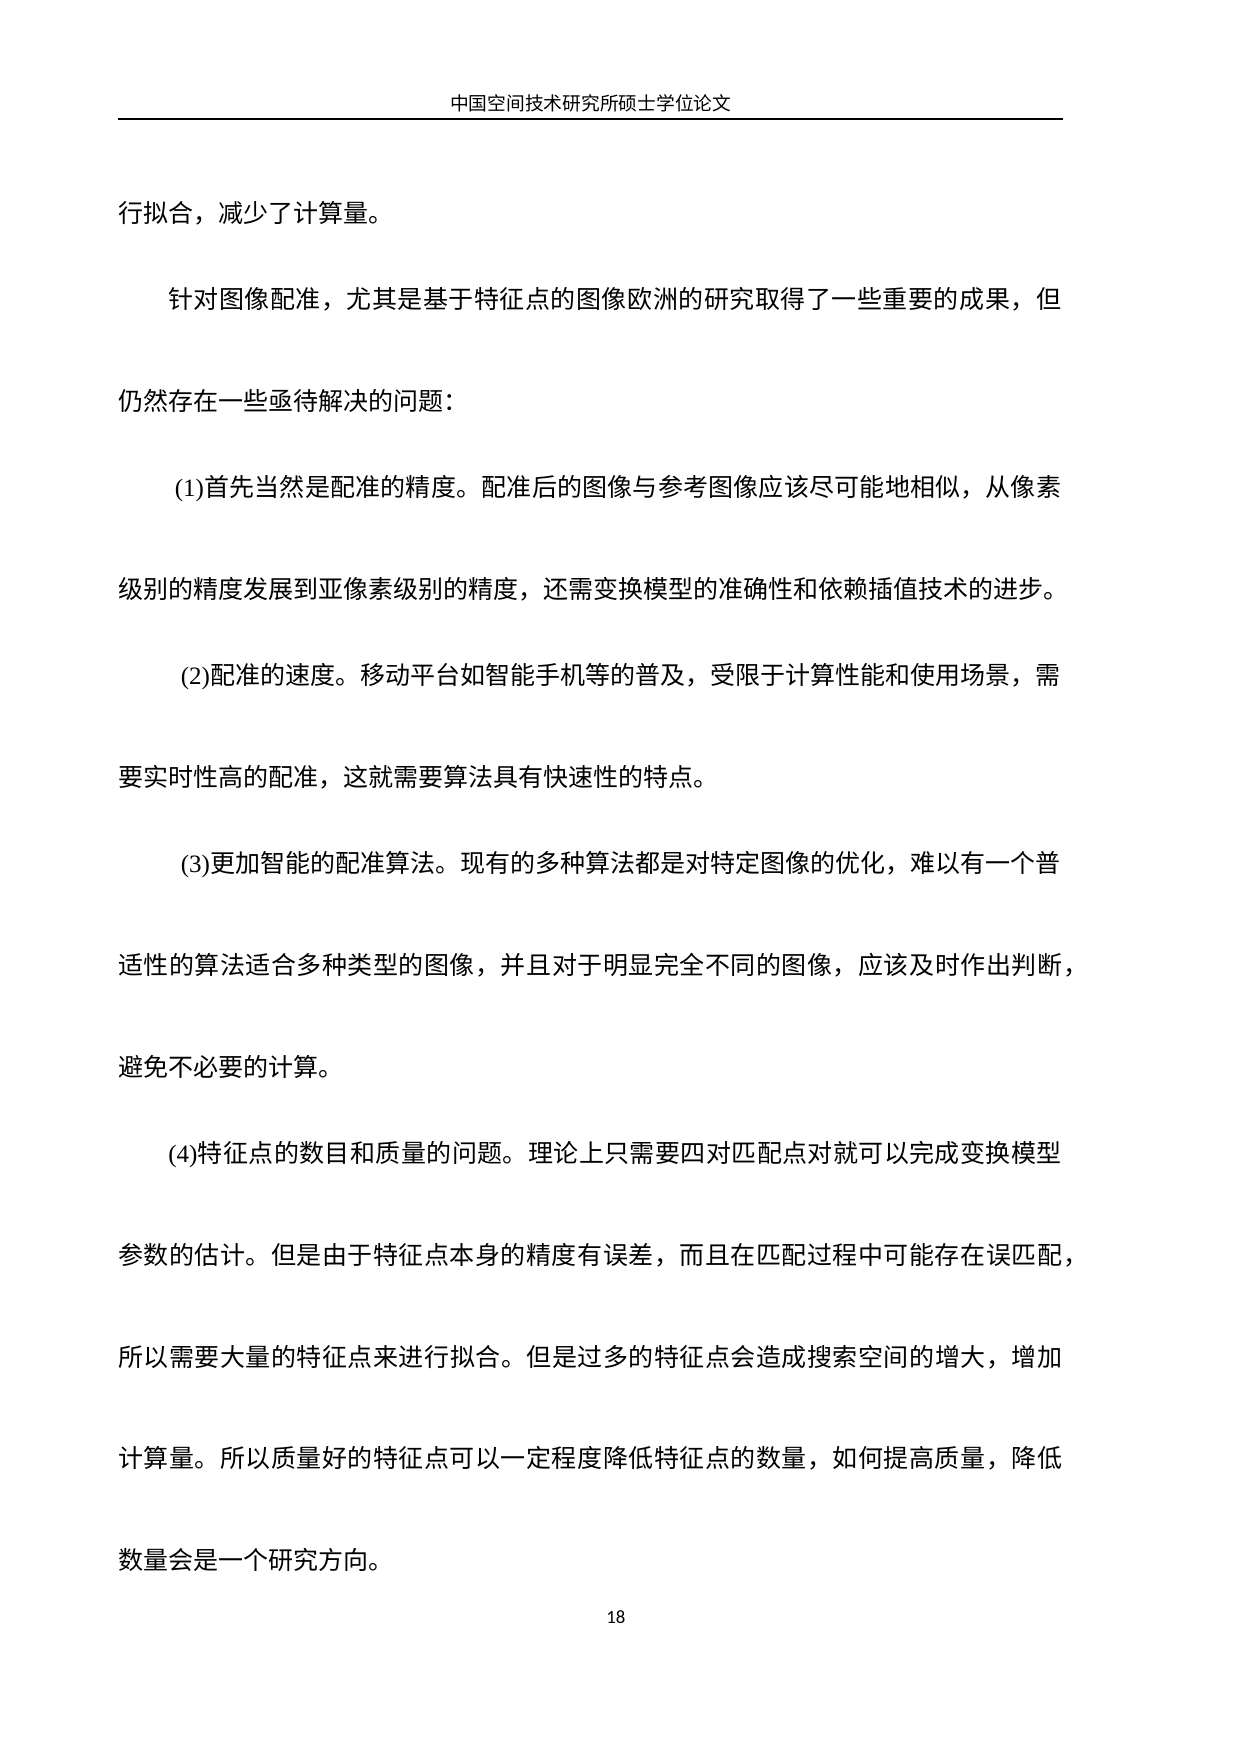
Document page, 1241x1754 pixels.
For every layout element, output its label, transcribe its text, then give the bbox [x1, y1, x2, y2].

text (1)首先当然是配准的精度。配准后的图像与参考图像应该尽可能地相似，从像素级别的精度发展到亚像素级别的精度，还需变换模型的准确性和依赖插值技术的进步。 [118, 452, 1063, 622]
text (2)配准的速度。移动平台如智能手机等的普及，受限于计算性能和使用场景，需要实时性高的配准，这就需要算法具有快速性的特点。 [118, 640, 1063, 809]
text 针对图像配准，尤其是基于特征点的图像欧洲的研究取得了一些重要的成果，但仍然存在一些亟待解决的问题： [118, 264, 1063, 434]
text （3） 原则上根据四对匹配对就可以计算出透视变换矩阵。通过特征点可以直接进行拟合，减少了计算量。 [118, 178, 1063, 246]
text (4)特征点的数目和质量的问题。理论上只需要四对匹配点对就可以完成变换模型参数的估计。但是由于特征点本身的精度有误差，而且在匹配过程中可能存在误匹配，所以需要大量的特征点来进行拟合。但是过多的特征点会造成搜索空间的增大，增加计算量。所以质量好的特征点可以一定程度降低特征点的数量，如何提高质量，降低数量会是一个研究方向。 [118, 1117, 1063, 1593]
text (3)更加智能的配准算法。现有的多种算法都是对特定图像的优化，难以有一个普适性的算法适合多种类型的图像，并且对于明显完全不同的图像，应该及时作出判断，避免不必要的计算。 [118, 828, 1063, 1099]
